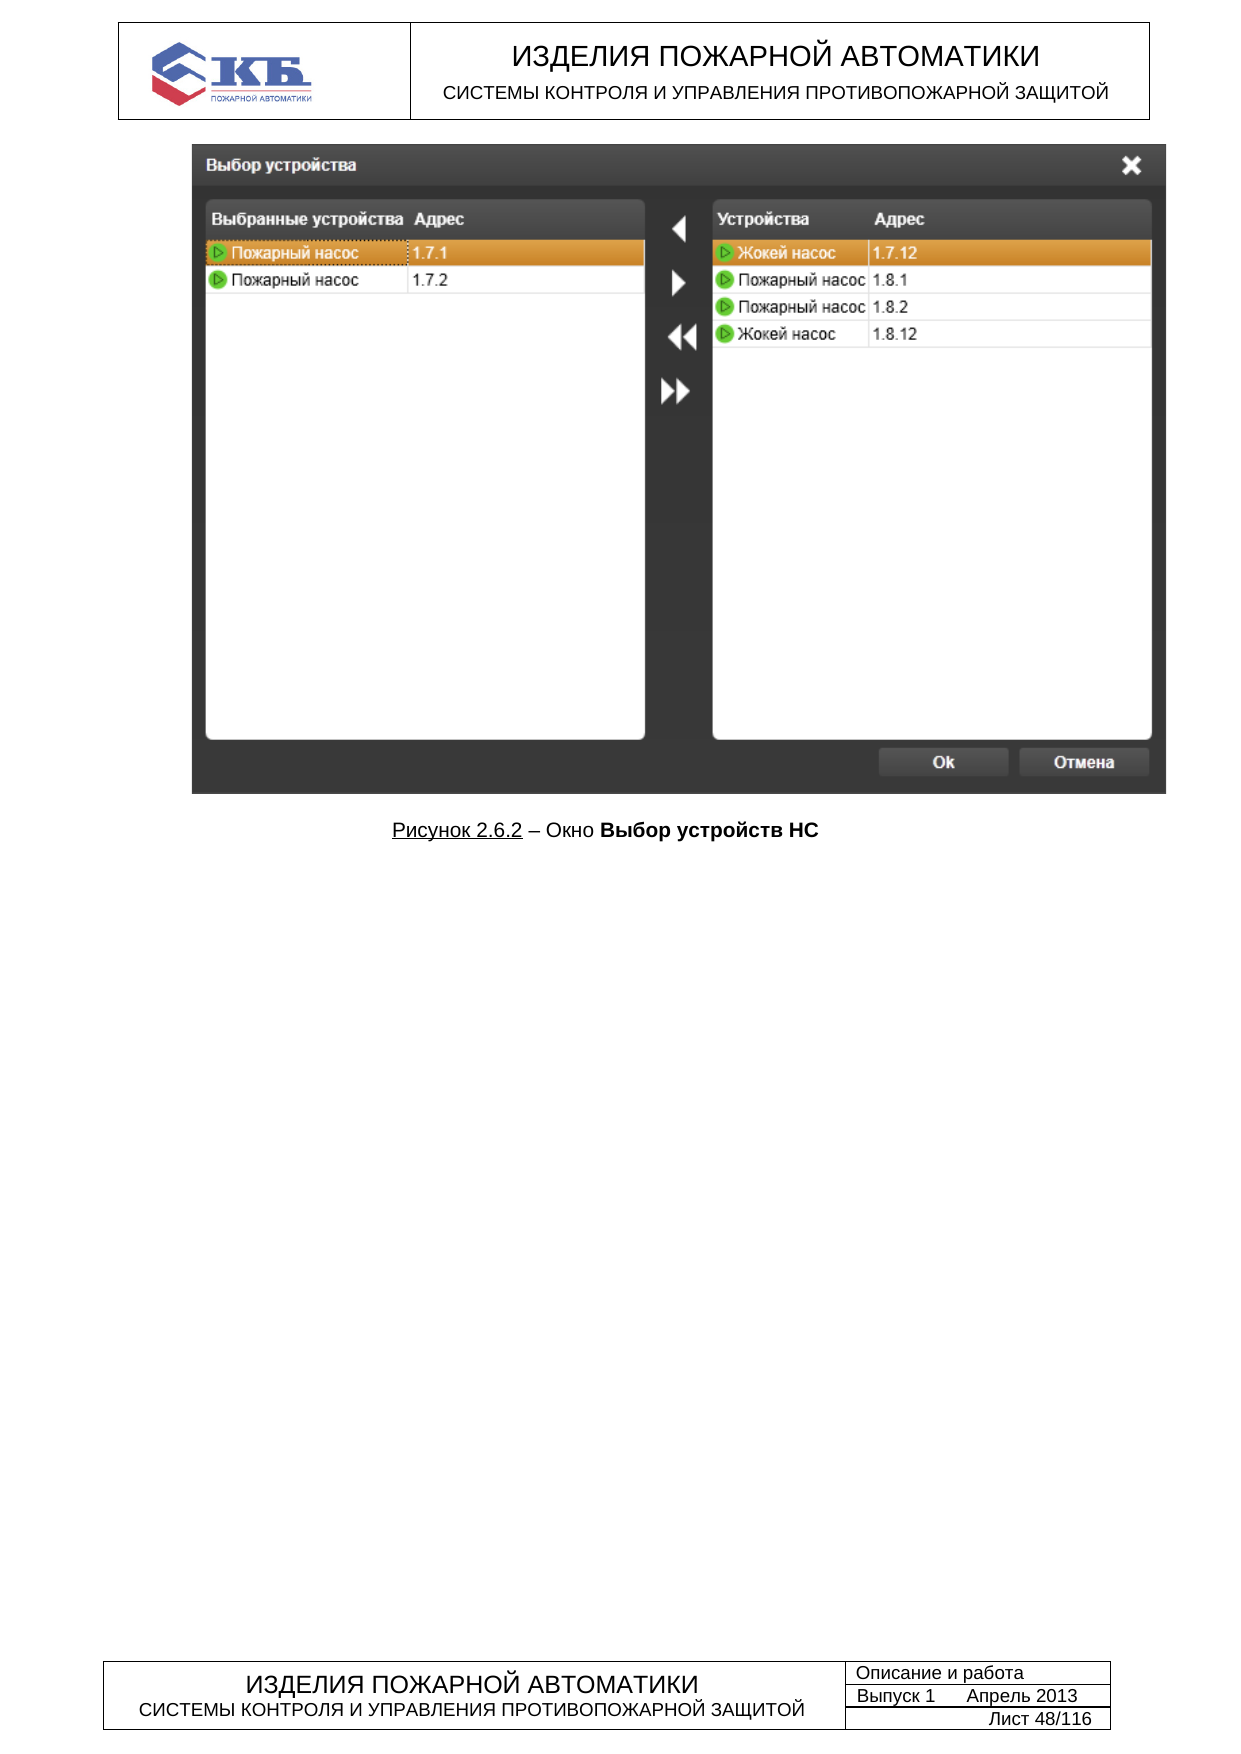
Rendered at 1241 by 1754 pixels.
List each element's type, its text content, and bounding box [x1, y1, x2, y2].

text Рисунок 2.6.2 – Окно Выбор устройств НС [118, 817, 1092, 841]
picture [148, 34, 325, 115]
picture [191, 144, 1167, 794]
